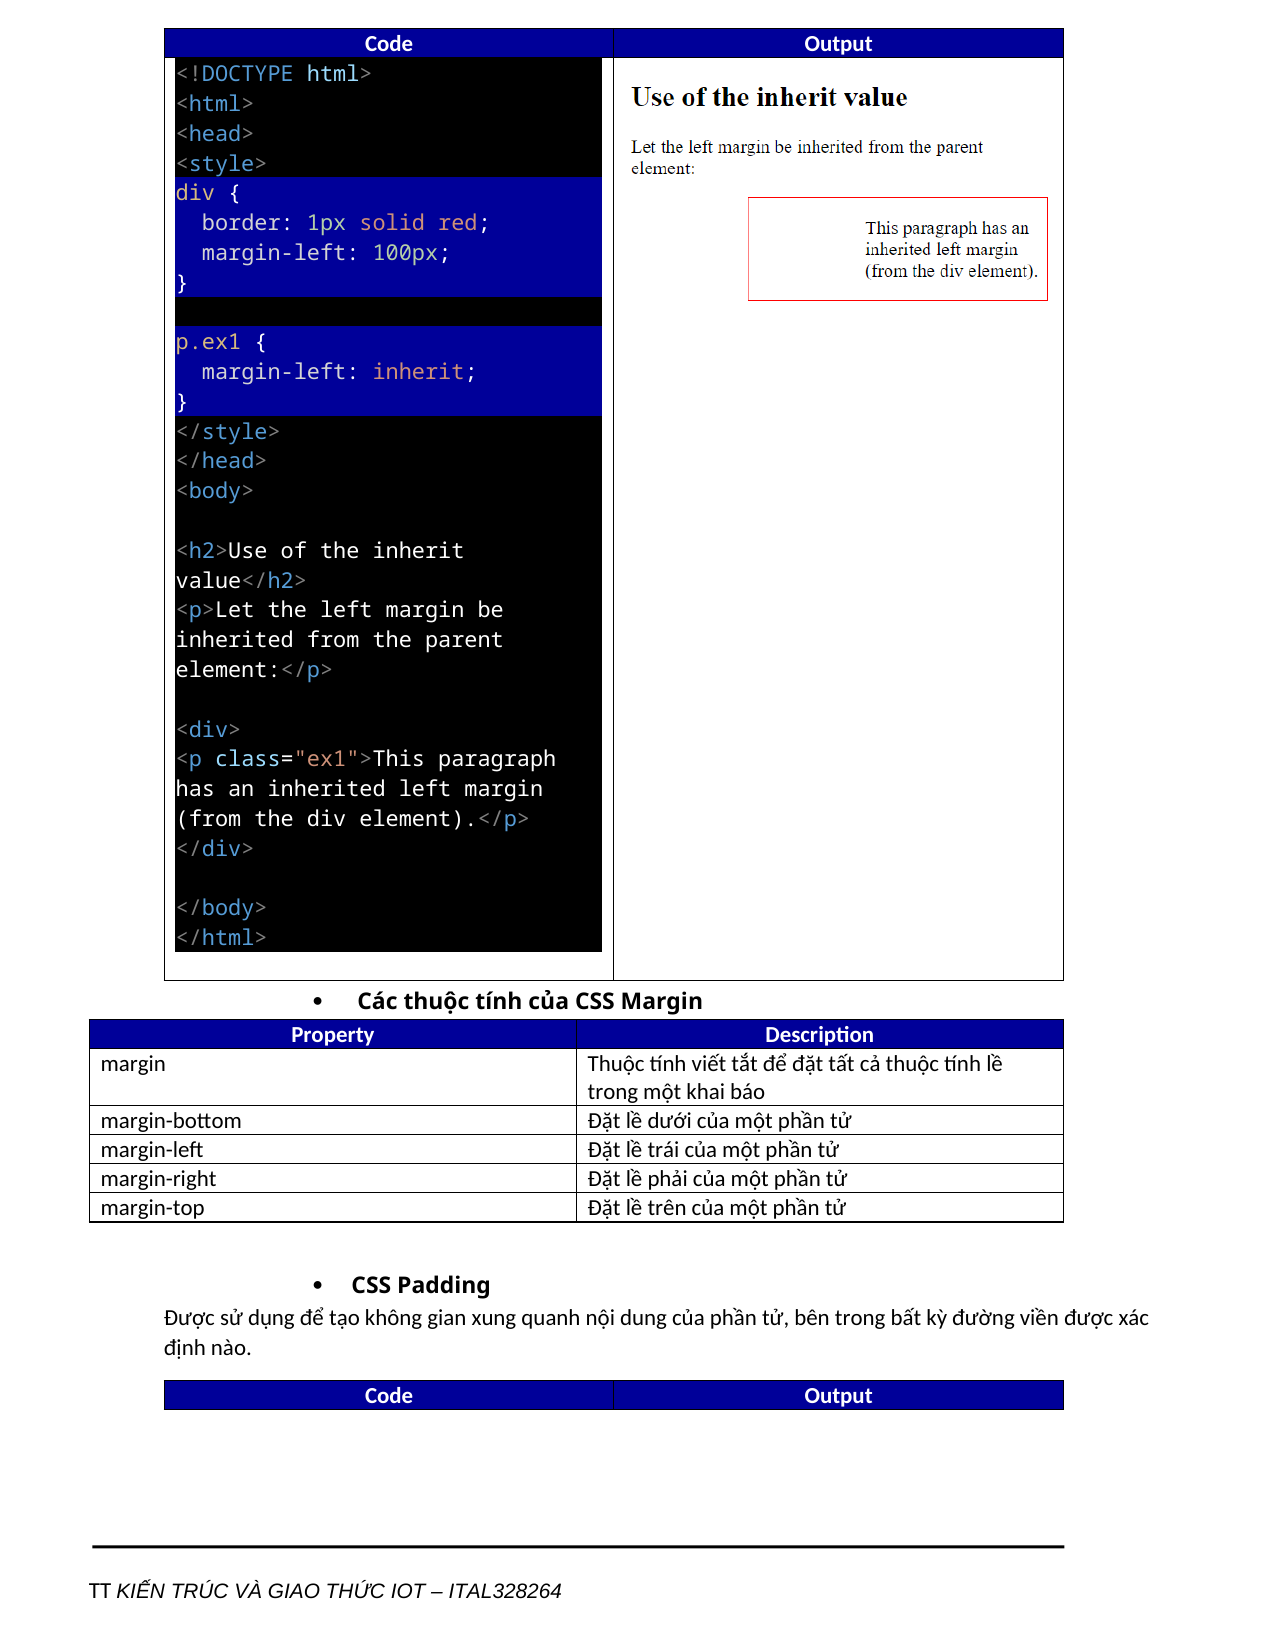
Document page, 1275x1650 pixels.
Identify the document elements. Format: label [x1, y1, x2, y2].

picture [625, 58, 1052, 403]
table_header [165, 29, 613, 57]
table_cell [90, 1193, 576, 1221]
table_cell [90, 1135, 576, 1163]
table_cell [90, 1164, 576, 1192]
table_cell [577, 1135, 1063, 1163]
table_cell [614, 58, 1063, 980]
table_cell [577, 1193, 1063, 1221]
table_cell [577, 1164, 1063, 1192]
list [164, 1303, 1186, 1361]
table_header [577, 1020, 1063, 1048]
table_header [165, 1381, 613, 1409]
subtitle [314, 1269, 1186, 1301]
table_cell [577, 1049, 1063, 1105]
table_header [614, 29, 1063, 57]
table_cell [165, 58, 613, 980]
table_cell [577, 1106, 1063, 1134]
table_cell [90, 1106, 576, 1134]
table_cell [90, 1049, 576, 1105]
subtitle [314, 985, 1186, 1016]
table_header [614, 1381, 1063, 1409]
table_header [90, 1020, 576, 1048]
